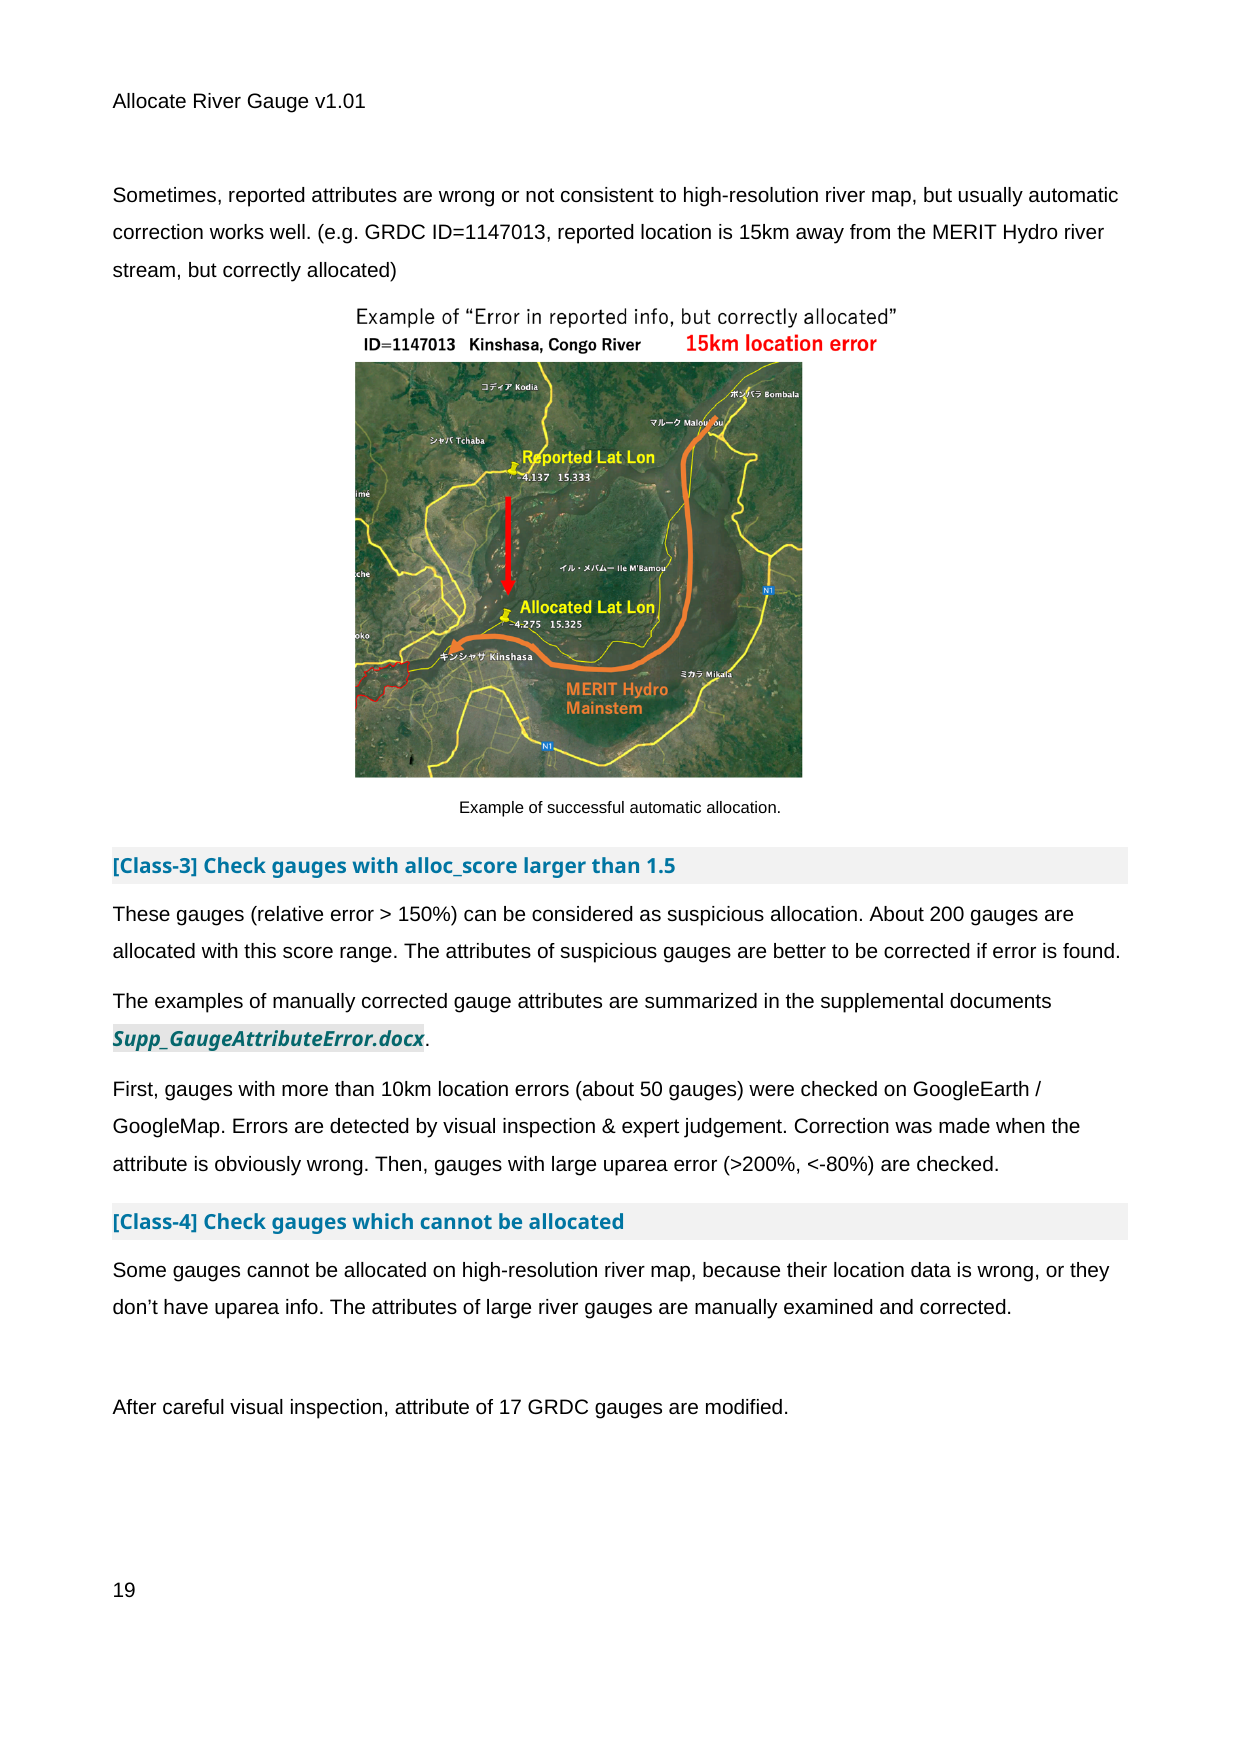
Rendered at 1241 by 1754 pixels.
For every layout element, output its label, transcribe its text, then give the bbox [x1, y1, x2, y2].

subtitle [Class-3] Check gauges with alloc_score larger than 1.5 [112, 847, 1128, 884]
picture [340, 300, 900, 788]
subtitle [Class-4] Check gauges which cannot be allocated [112, 1203, 1128, 1240]
text Some gauges cannot be allocated on high-resolution river map, because their location data is wrong, or they don’t have uparea info. The attributes of large river gauges are manually examined and corrected. [112, 1251, 1128, 1326]
text Sometimes, reported attributes are wrong or not consistent to high-resolution river map, but usually automatic correction works well. (e.g. GRDC ID=1147013, reported location is 15km away from the MERIT Hydro river stream, but correctly allocated) [112, 176, 1128, 288]
text Example of successful automatic allocation. [112, 788, 1128, 826]
text After careful visual inspection, attribute of 17 GRDC gauges are modified. [112, 1388, 1128, 1426]
text First, gauges with more than 10km location errors (about 50 gauges) were checked on GoogleEarth / GoogleMap. Errors are detected by visual inspection & expert judgement. Correction was made when the attribute is obviously wrong. Then, gauges with large uparea error (>200%, <-80%) are checked. [112, 1069, 1128, 1182]
text The examples of manually corrected gauge attributes are summarized in the supplemental documents Supp_GaugeAttributeError.docx. [112, 982, 1128, 1057]
text These gauges (relative error > 150%) can be considered as suspicious allocation. About 200 gauges are allocated with this score range. The attributes of suspicious gauges are better to be corrected if error is found. [112, 894, 1128, 969]
